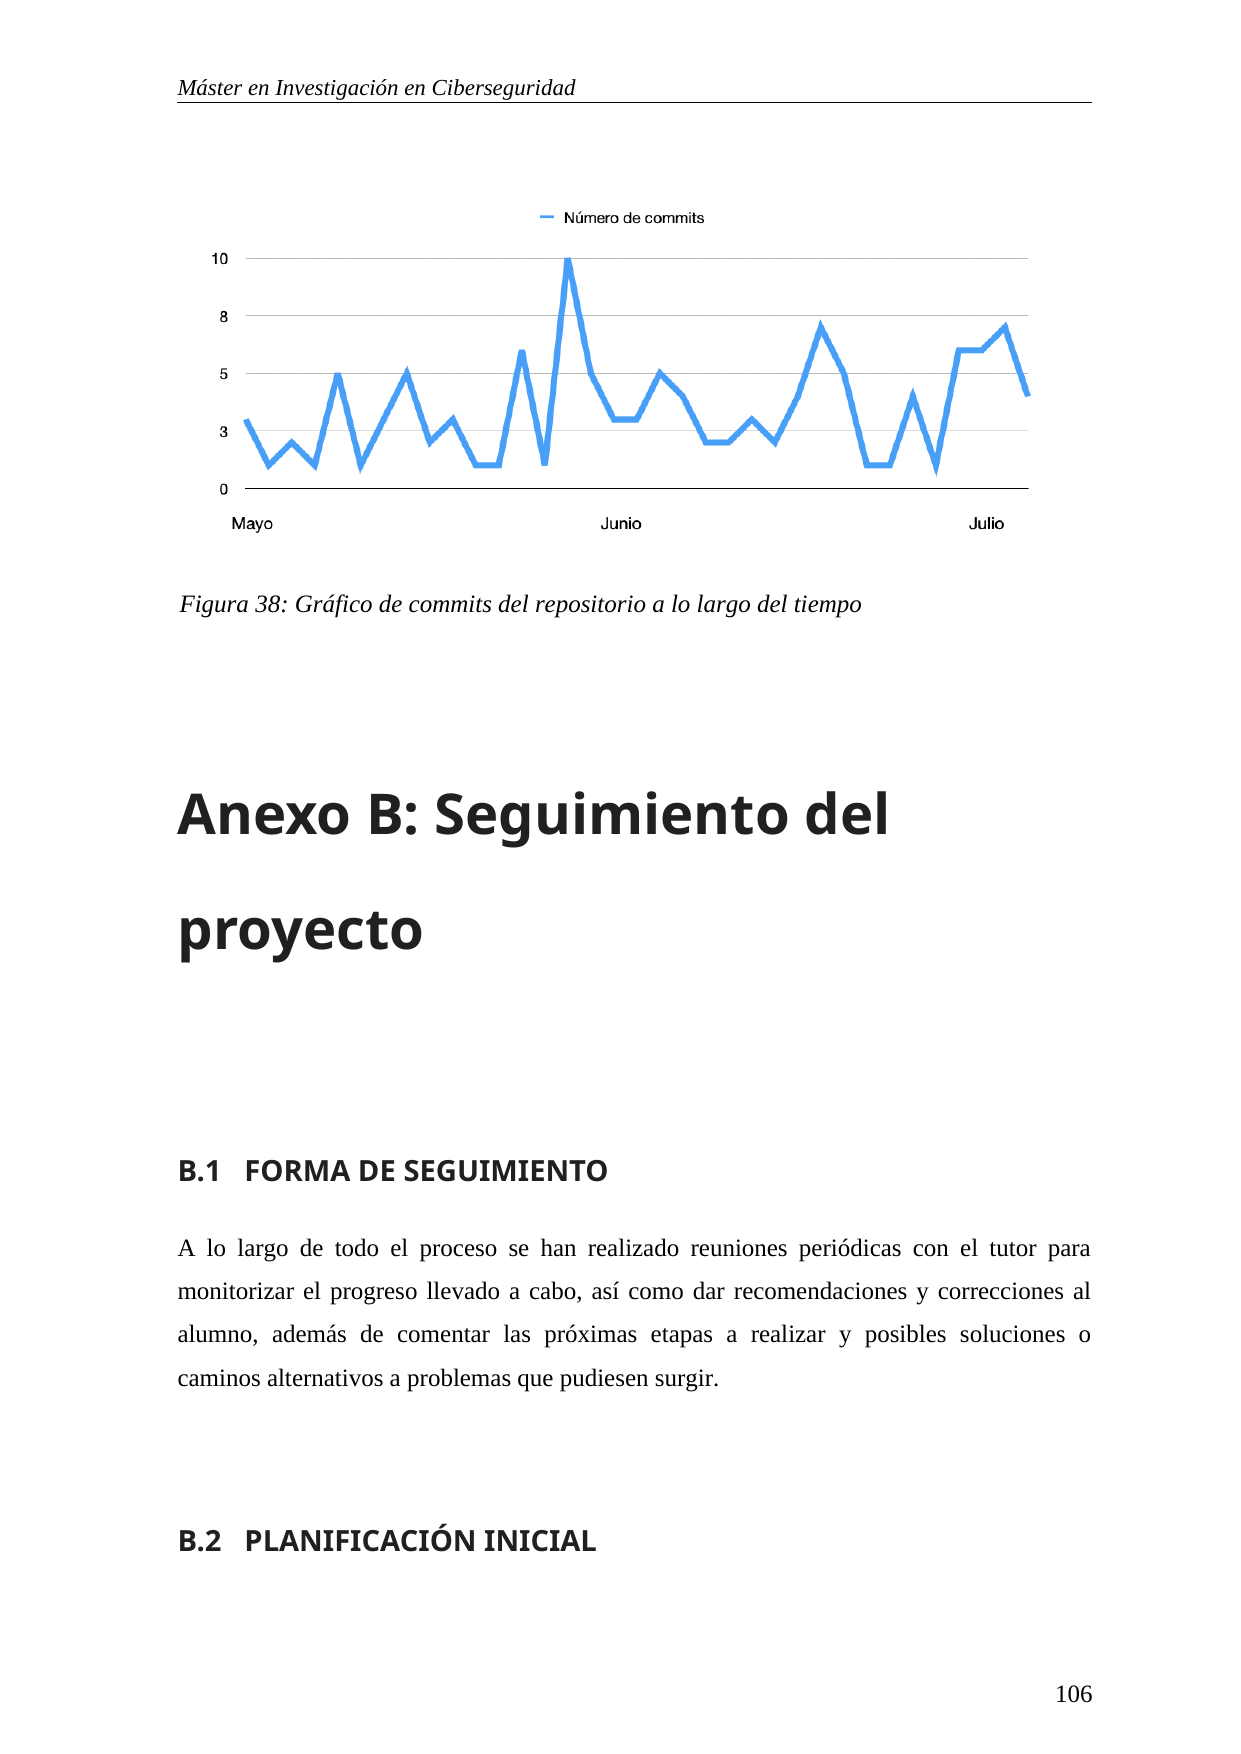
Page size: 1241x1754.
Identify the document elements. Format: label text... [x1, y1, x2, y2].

text Anexo B: Seguimiento del proyecto [177, 774, 1092, 966]
subtitle B.2 PLANIFICACIÓN INICIAL [177, 1520, 1092, 1560]
subtitle B.1 FORMA DE SEGUIMIENTO [177, 1150, 1092, 1190]
text A lo largo de todo el proceso se han realizado reuniones periódicas con el tutor para monitorizar el progreso llevado a cabo, así como dar recomendaciones y correcciones al alumno, además de comentar las próximas etapas a realizar y posibles soluciones o caminos alternativos a problemas que pudiesen surgir. [177, 1233, 1092, 1391]
picture [177, 178, 1093, 580]
